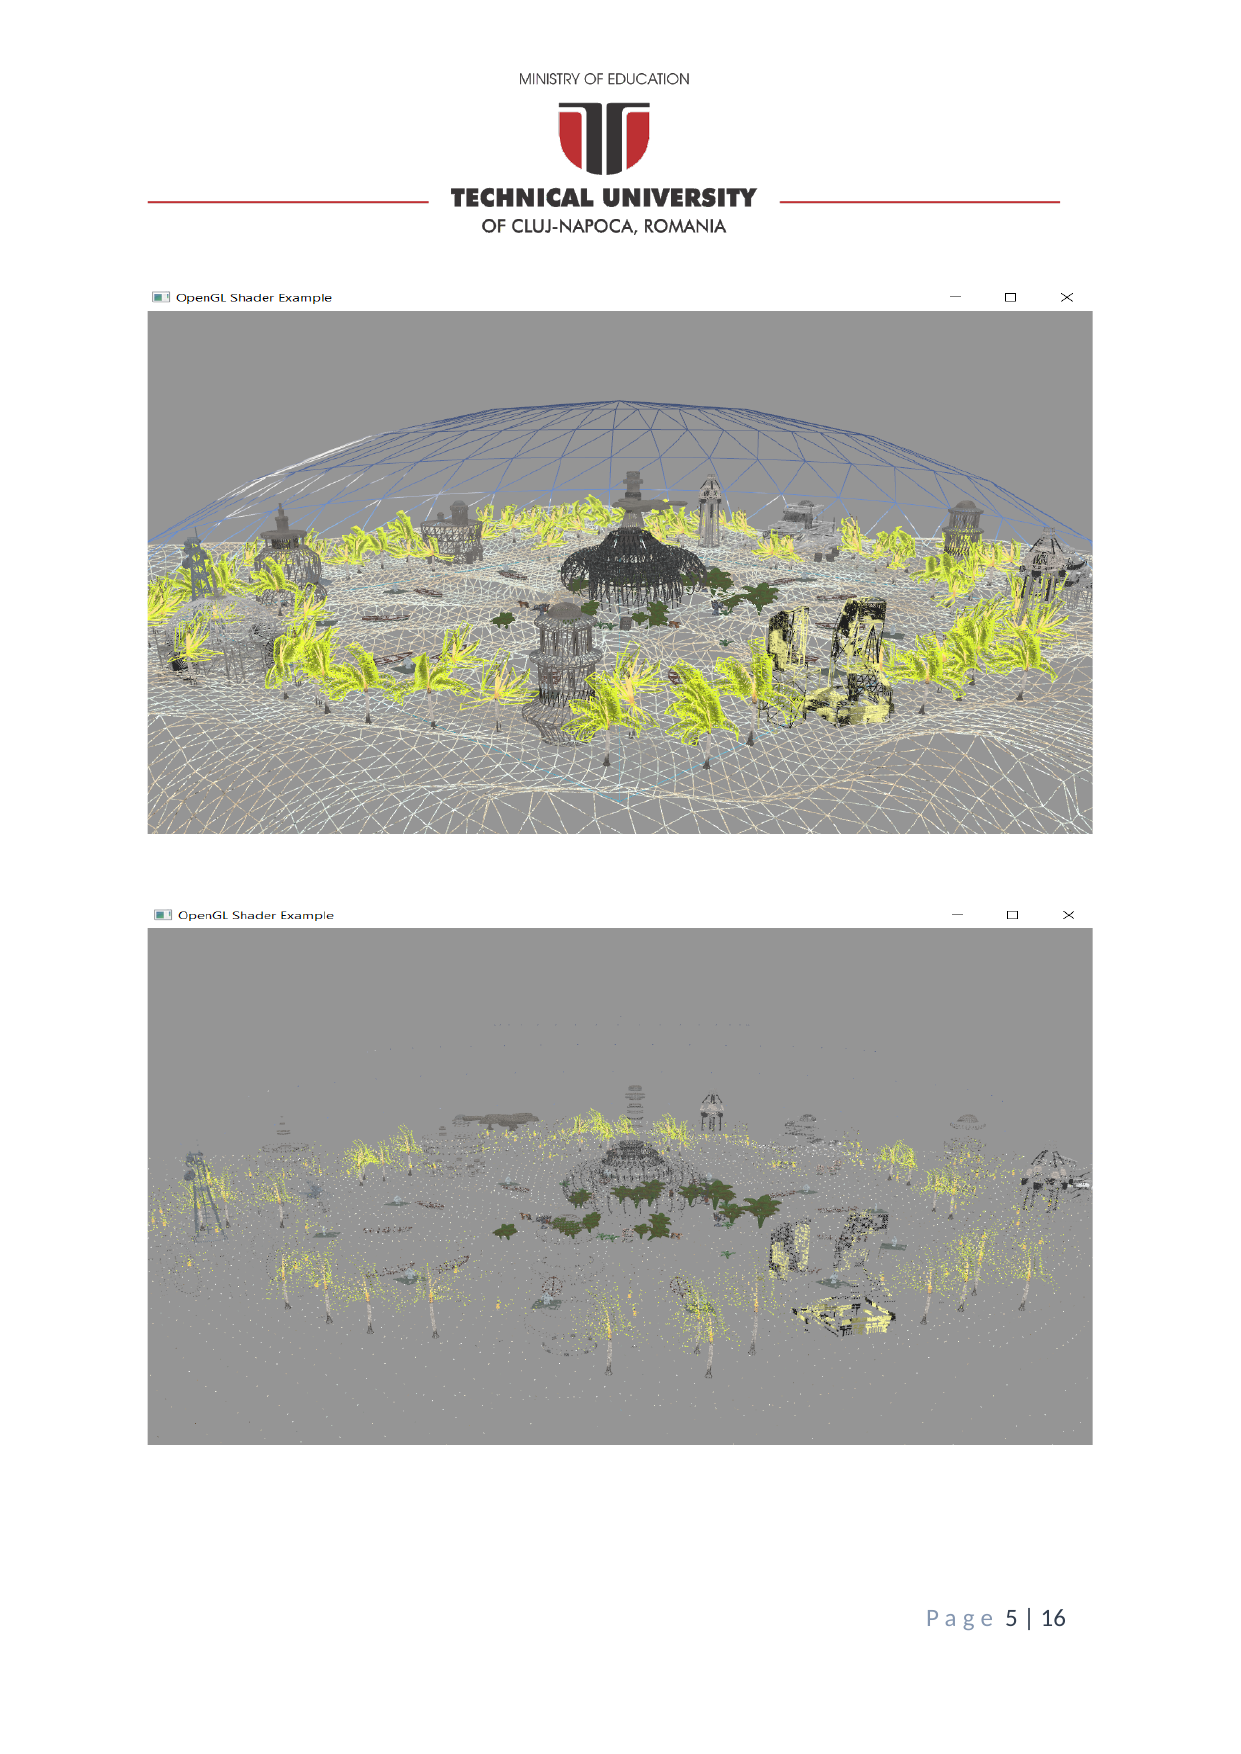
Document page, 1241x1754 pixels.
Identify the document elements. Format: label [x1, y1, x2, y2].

picture [147, 287, 1093, 834]
picture [147, 73, 1060, 235]
picture [147, 905, 1093, 1445]
